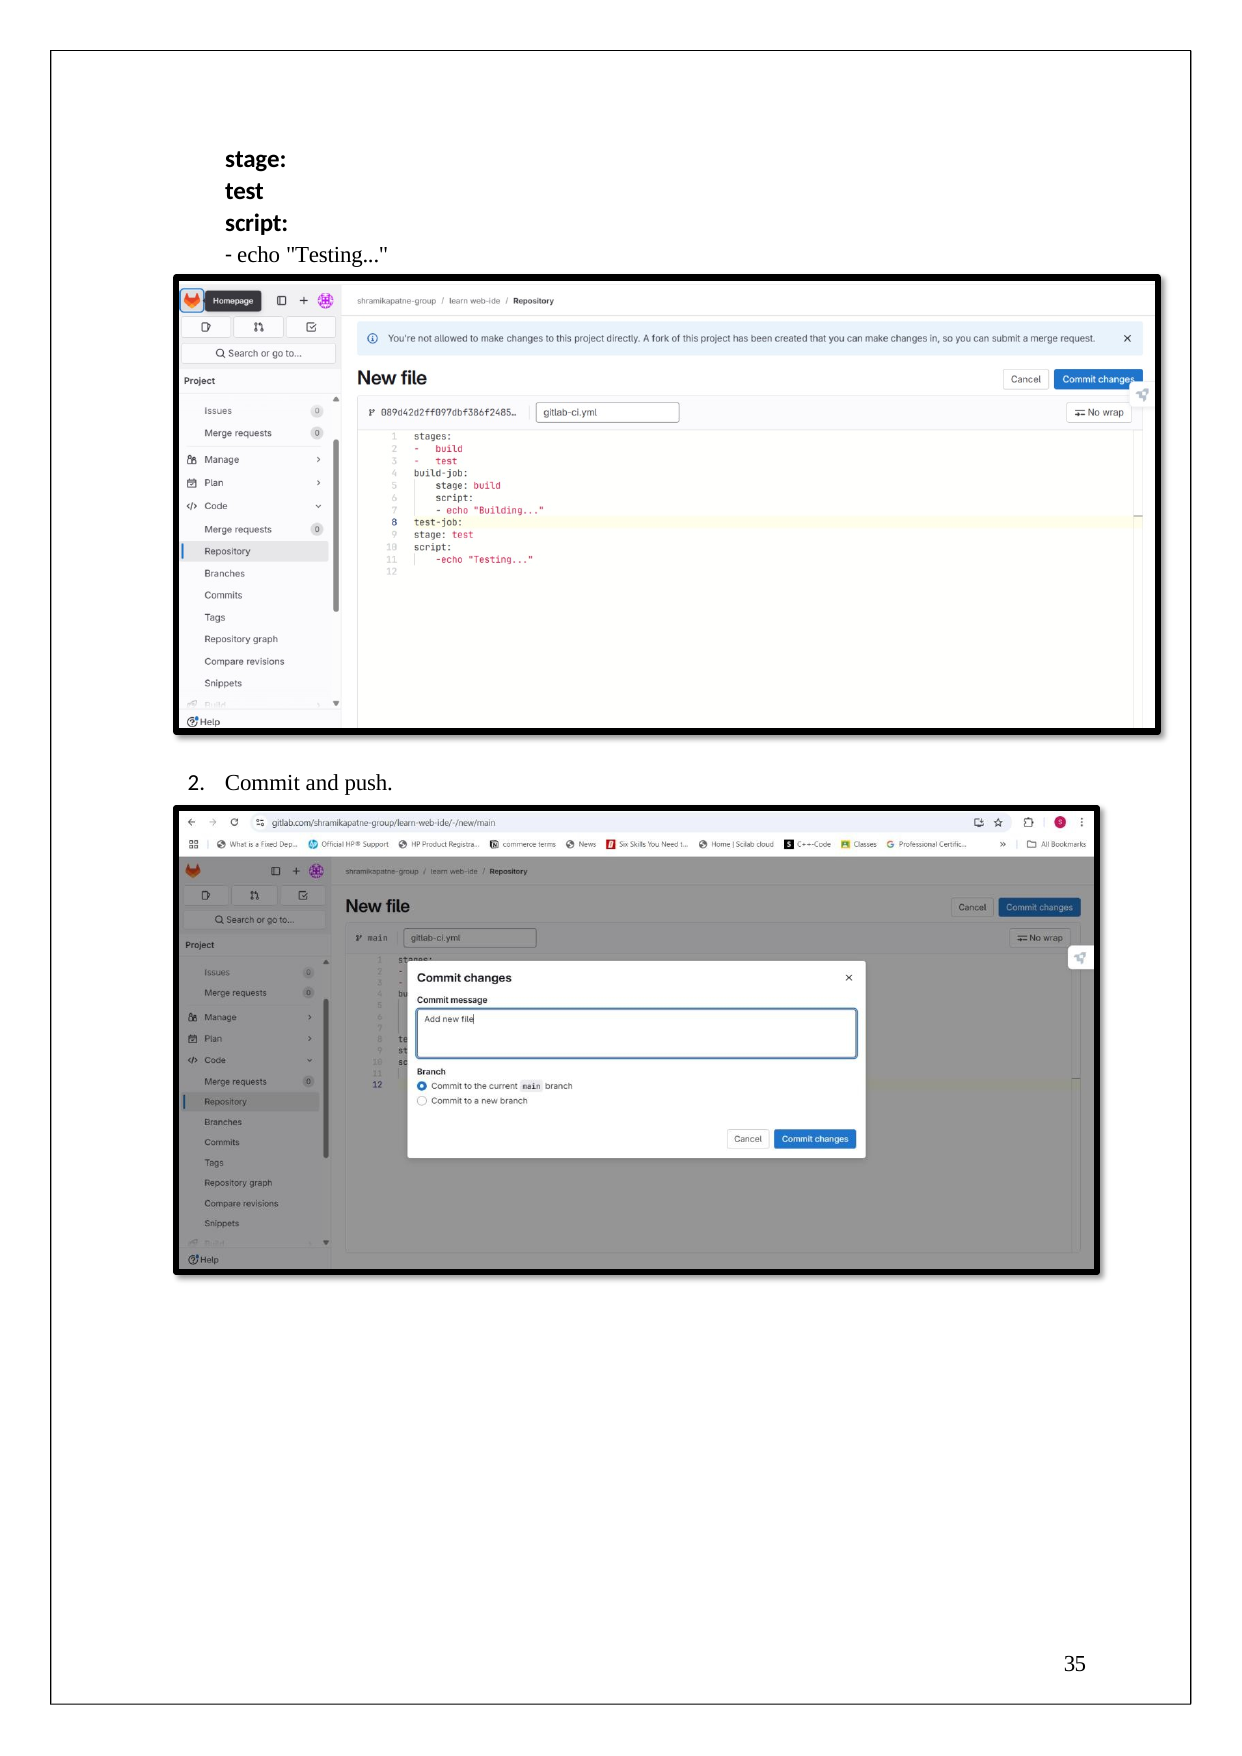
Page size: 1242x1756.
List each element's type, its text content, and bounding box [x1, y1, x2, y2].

picture [170, 272, 1172, 746]
list Commit and push. [187, 768, 1168, 796]
text stage: [225, 143, 1168, 173]
text test script: [225, 175, 290, 238]
list echo "Testing..." [225, 240, 1168, 268]
picture [170, 803, 1111, 1286]
